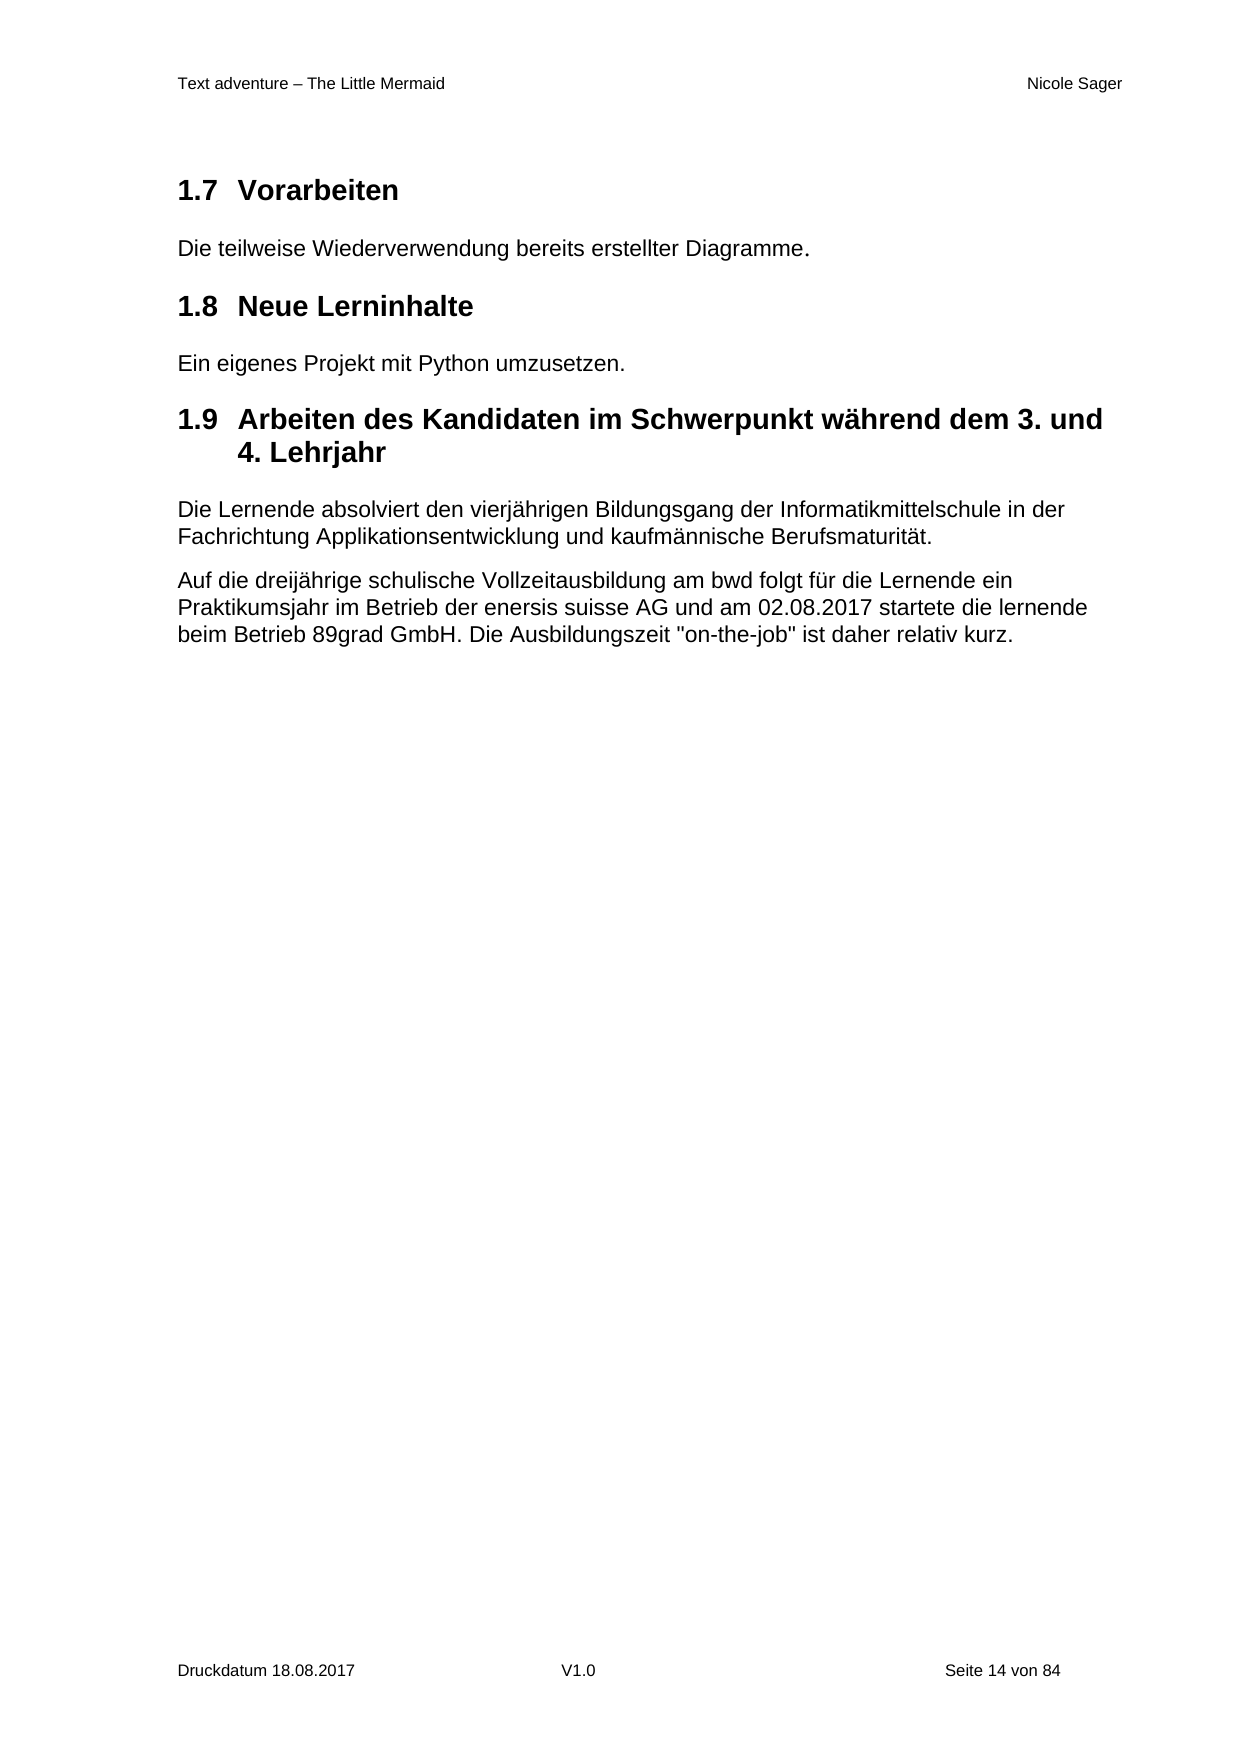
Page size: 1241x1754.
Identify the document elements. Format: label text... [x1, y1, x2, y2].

text Die teilweise Wiederverwendung bereits erstellter Diagramme. [177, 233, 1122, 262]
subtitle Vorarbeiten [177, 173, 1122, 206]
text Auf die dreijährige schulische Vollzeitausbildung am bwd folgt für die Lernende ein Praktikumsjahr im Betrieb der enersis suisse AG und am 02.08.2017 startete die lernende beim Betrieb 89grad GmbH. Die Ausbildungszeit "on-the-job" ist daher relativ kurz. [177, 567, 1122, 647]
subtitle Arbeiten des Kandidaten im Schwerpunkt während dem 3. und 4. Lehrjahr [177, 402, 1122, 469]
subtitle Neue Lerninhalte [177, 289, 1122, 323]
text Die Lernende absolviert den vierjährigen Bildungsgang der Informatikmittelschule in der Fachrichtung Applikationsentwicklung und kaufmännische Berufsmaturität. [177, 496, 1122, 549]
text Ein eigenes Projekt mit Python umzusetzen. [177, 350, 1122, 376]
